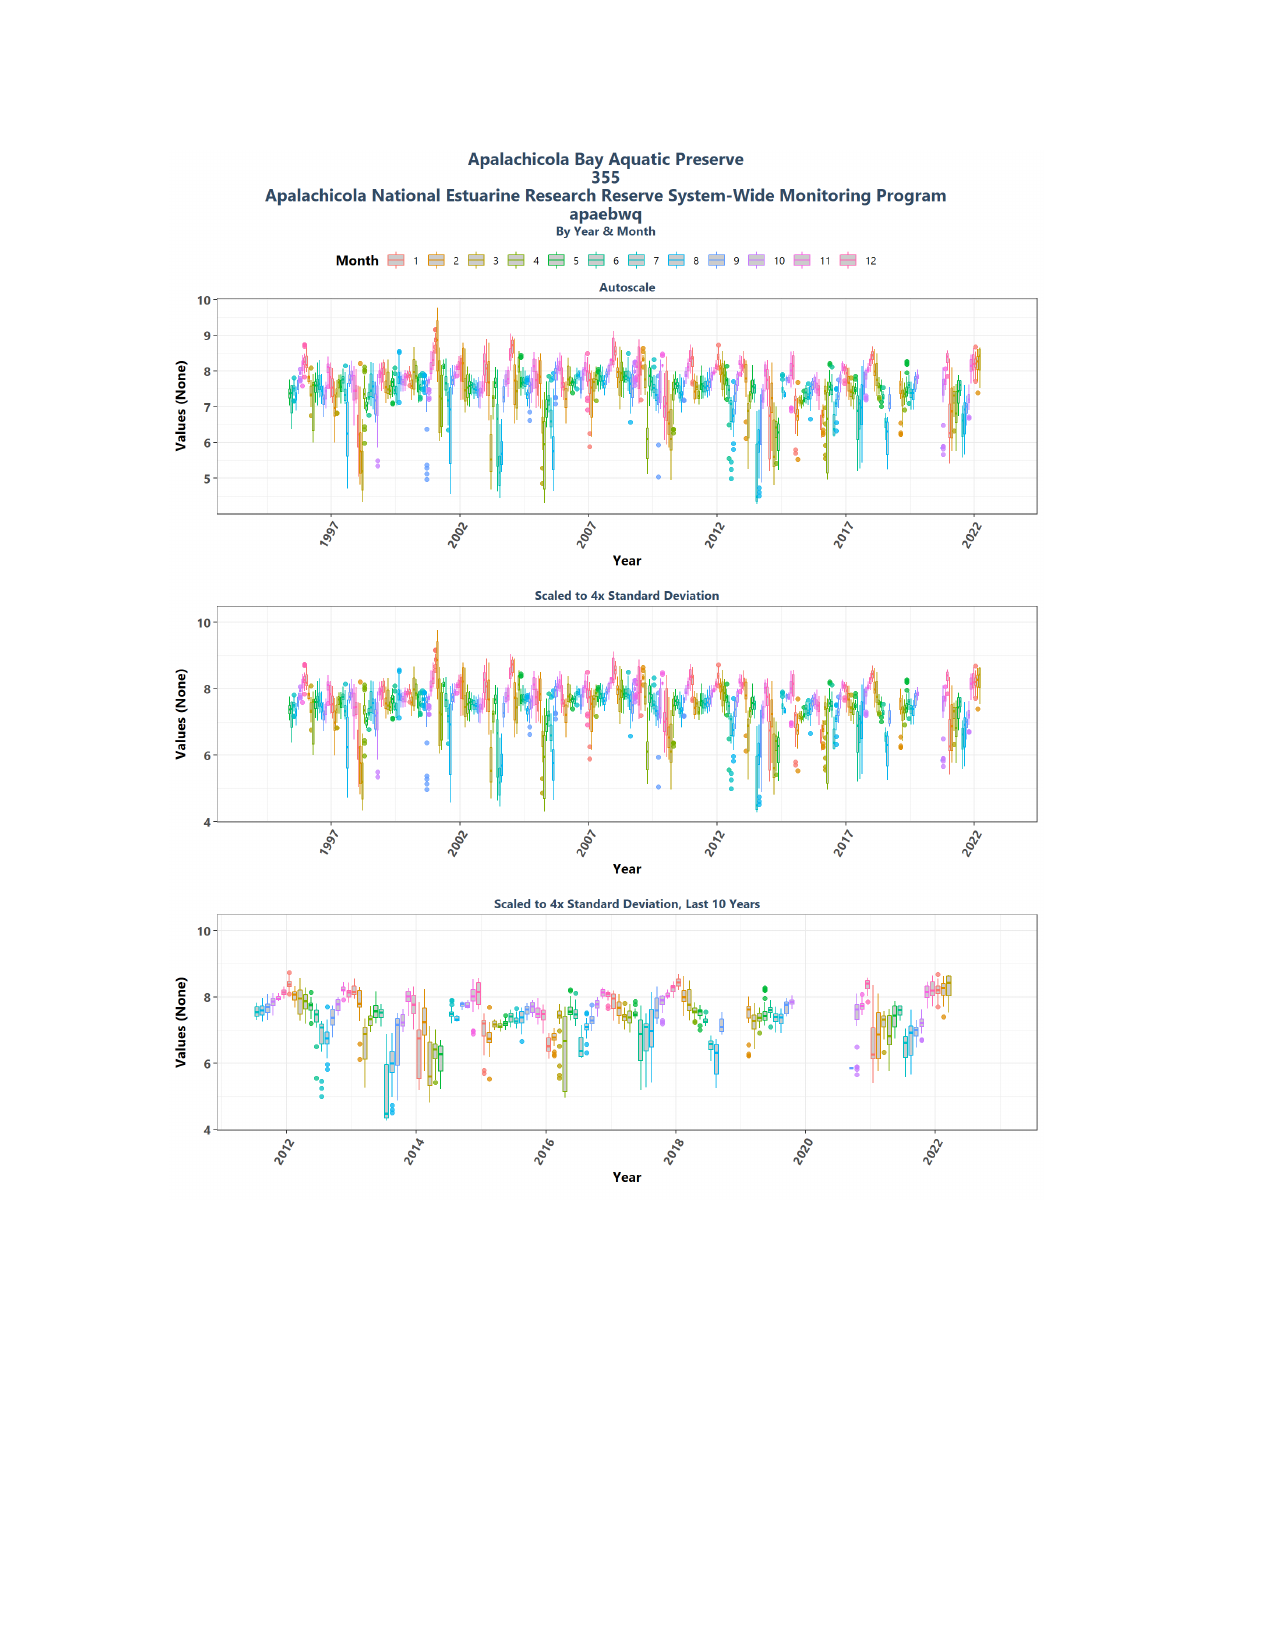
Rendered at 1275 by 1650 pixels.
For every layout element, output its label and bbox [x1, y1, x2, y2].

picture [168, 150, 1044, 1200]
